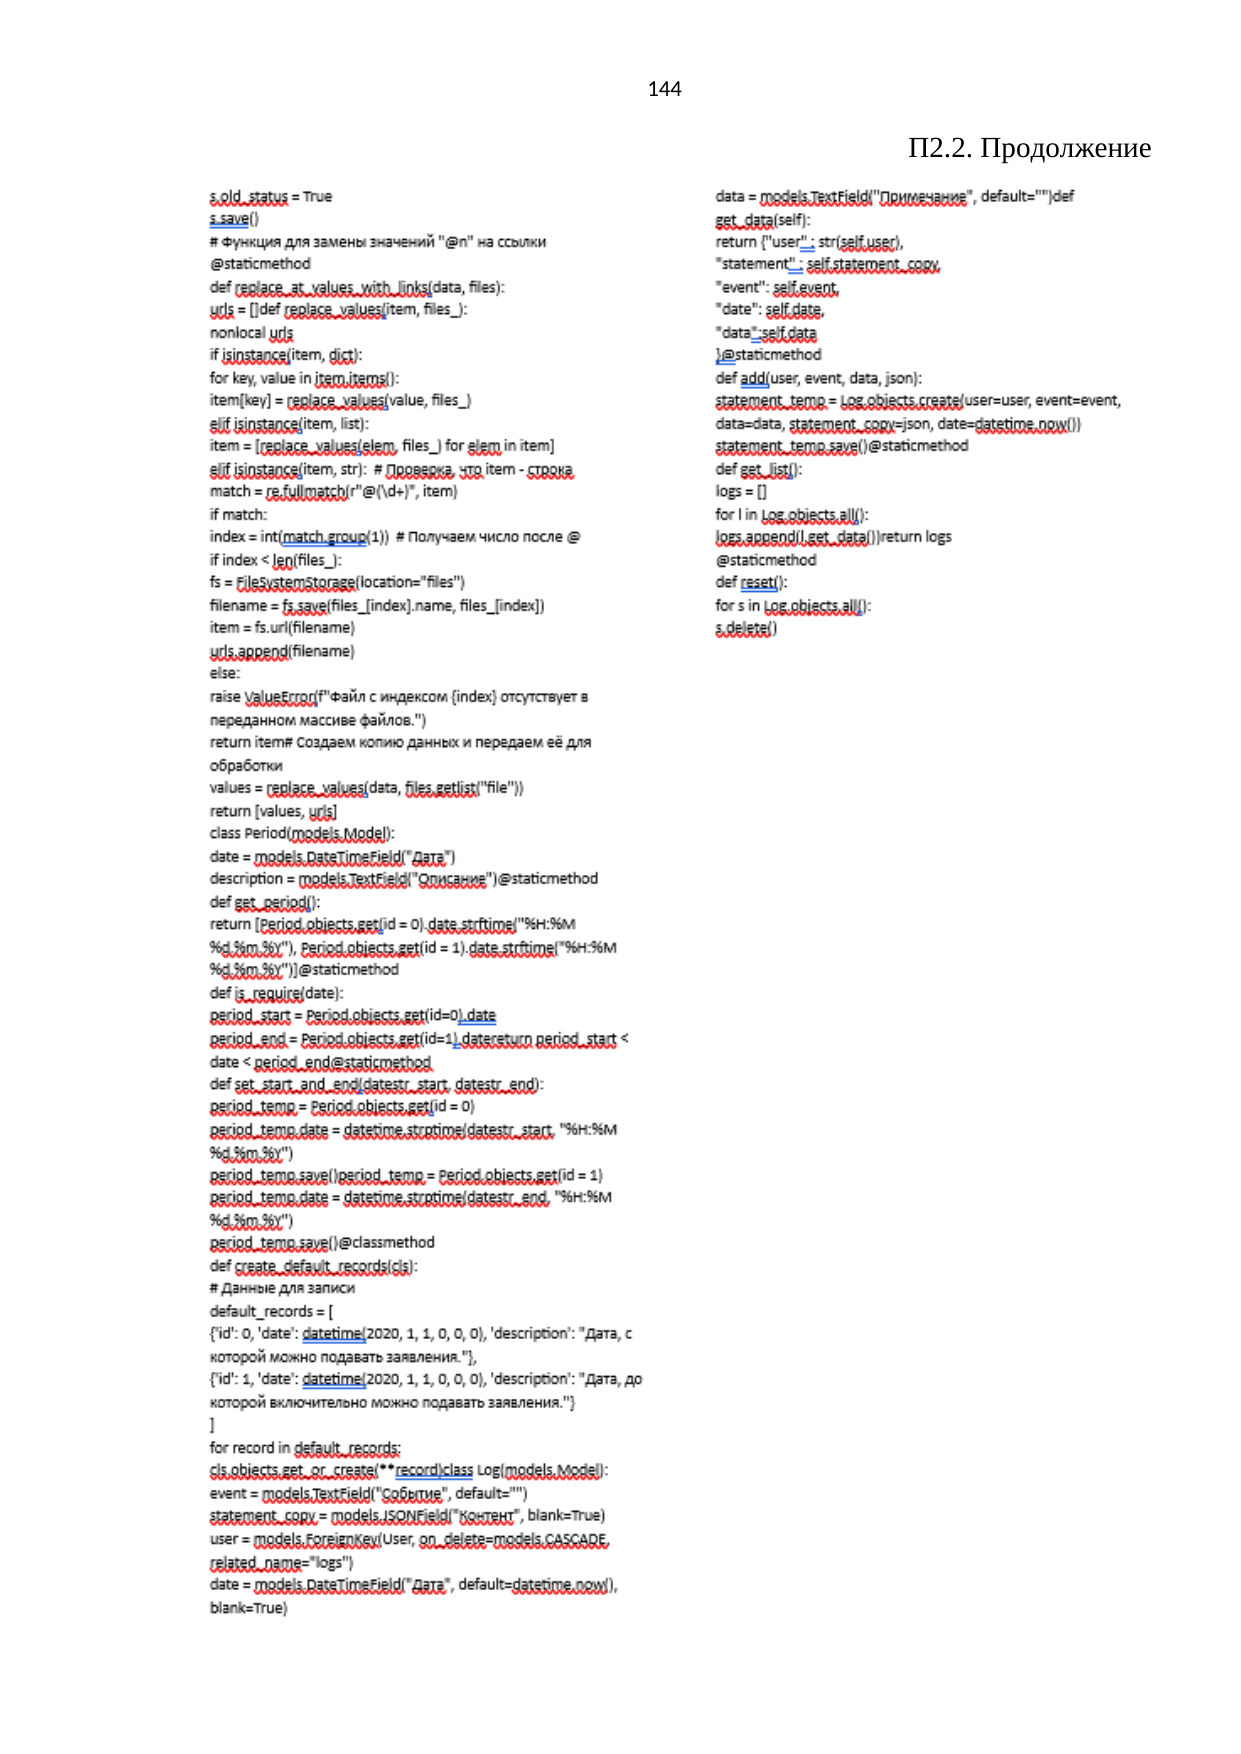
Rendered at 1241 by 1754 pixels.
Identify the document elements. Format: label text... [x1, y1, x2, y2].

text П2.2. Продолжение [177, 130, 1152, 163]
picture [200, 180, 1129, 1627]
